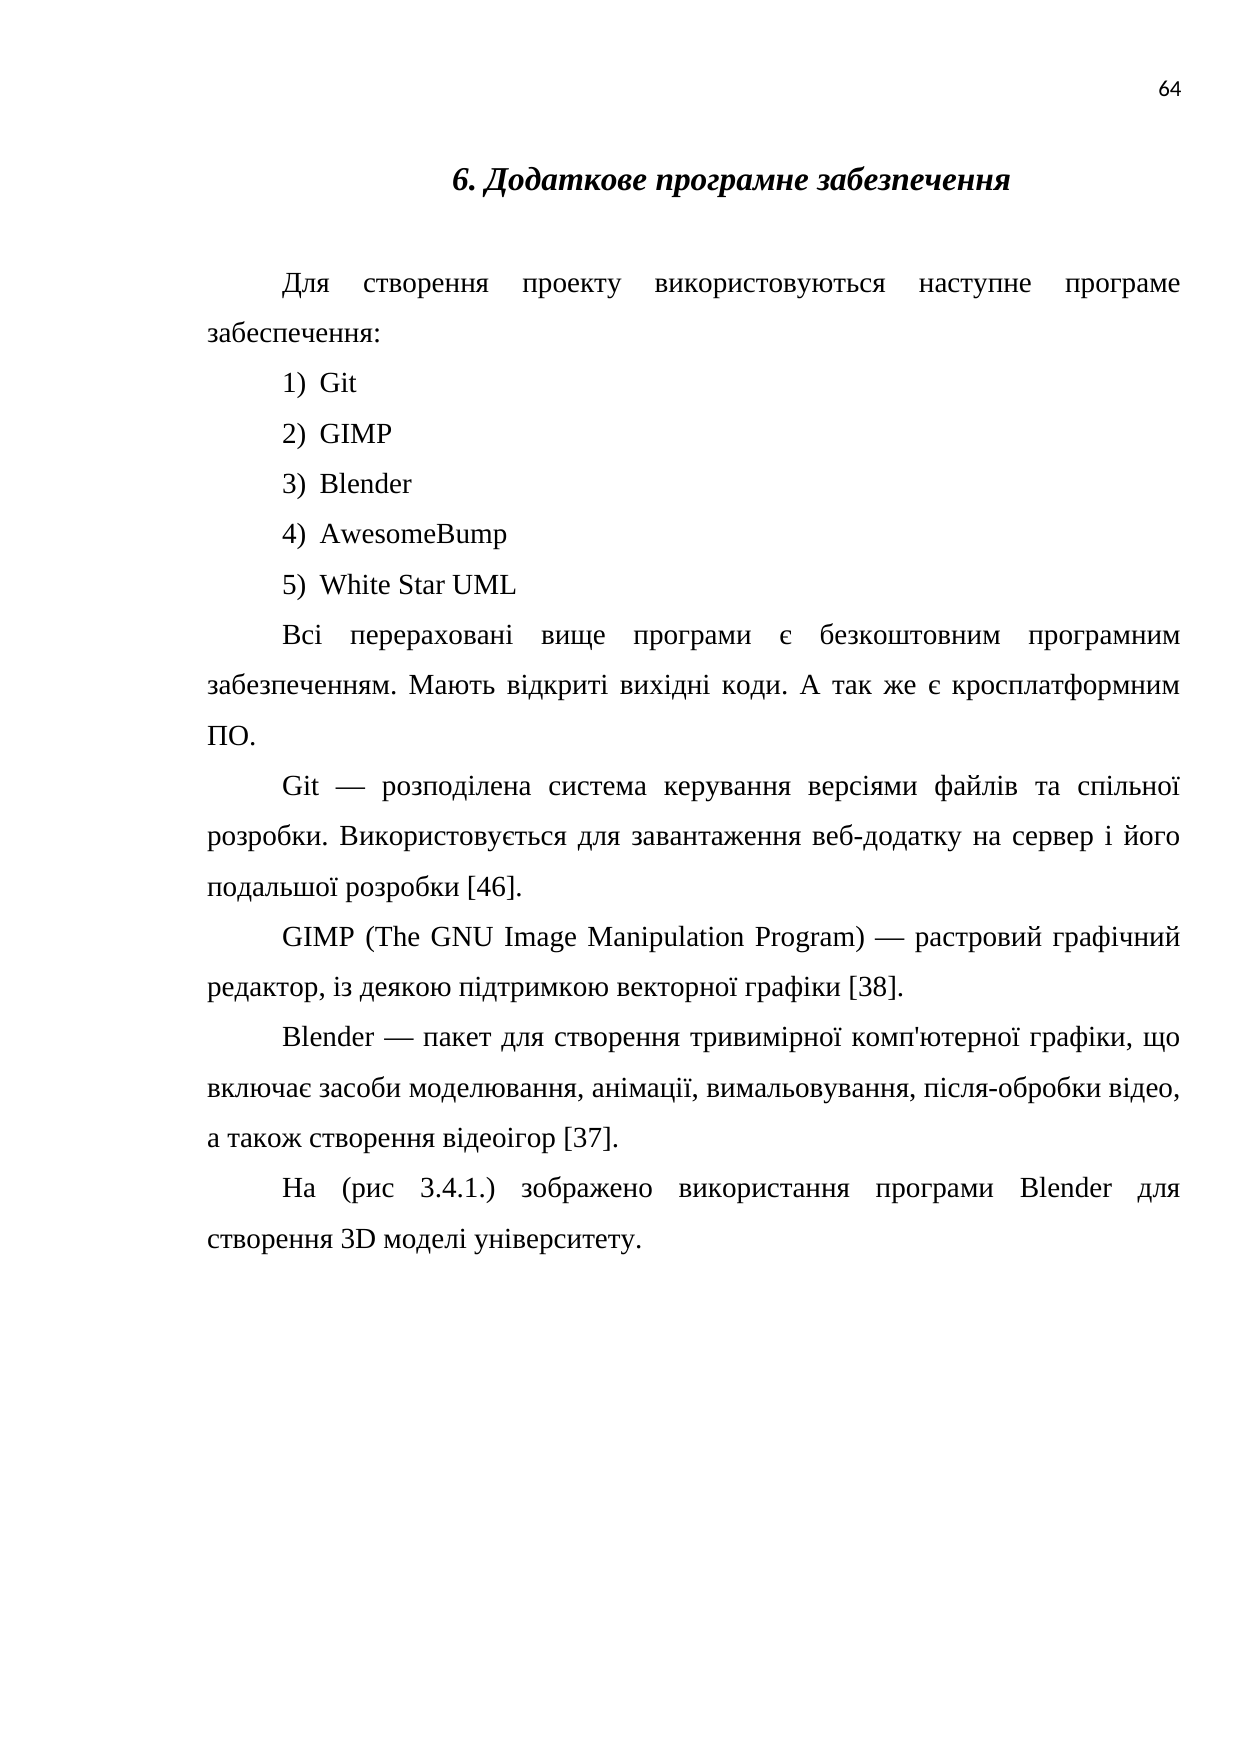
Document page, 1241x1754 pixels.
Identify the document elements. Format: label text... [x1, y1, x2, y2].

list GIMP [282, 416, 1181, 449]
list White Star UML [282, 567, 1181, 600]
text Для створення проекту використовуються наступне програме забеспечення: [207, 265, 1181, 349]
text На (рис 3.4.1.) зображено використання програми Blender для створення 3D моделі університету. [207, 1171, 1181, 1254]
list Git [282, 366, 1181, 399]
text Blender — пакет для створення тривимірної комп'ютерної графіки, що включає засоби моделювання, анімації, вимальовування, після-обробки відео, а також створення відеоігор [37]. [207, 1019, 1181, 1154]
list AwesomeBump [282, 516, 1181, 550]
text GIMP (The GNU Image Manipulation Program) — растровий графічний редактор, із деякою підтримкою векторної графіки [38]. [207, 919, 1181, 1003]
text Git — розподілена система керування версіями файлів та спільної розробки. Використовується для завантаження веб-додатку на сервер і його подальшої розробки [46]. [207, 768, 1181, 902]
text Всі перераховані вище програми є безкоштовним програмним забезпеченням. Мають відкриті вихідні коди. А так же є кросплатформним ПО. [207, 617, 1181, 751]
text 6. Додаткове програмне забезпечення [207, 159, 1181, 197]
list Blender [282, 466, 1181, 500]
